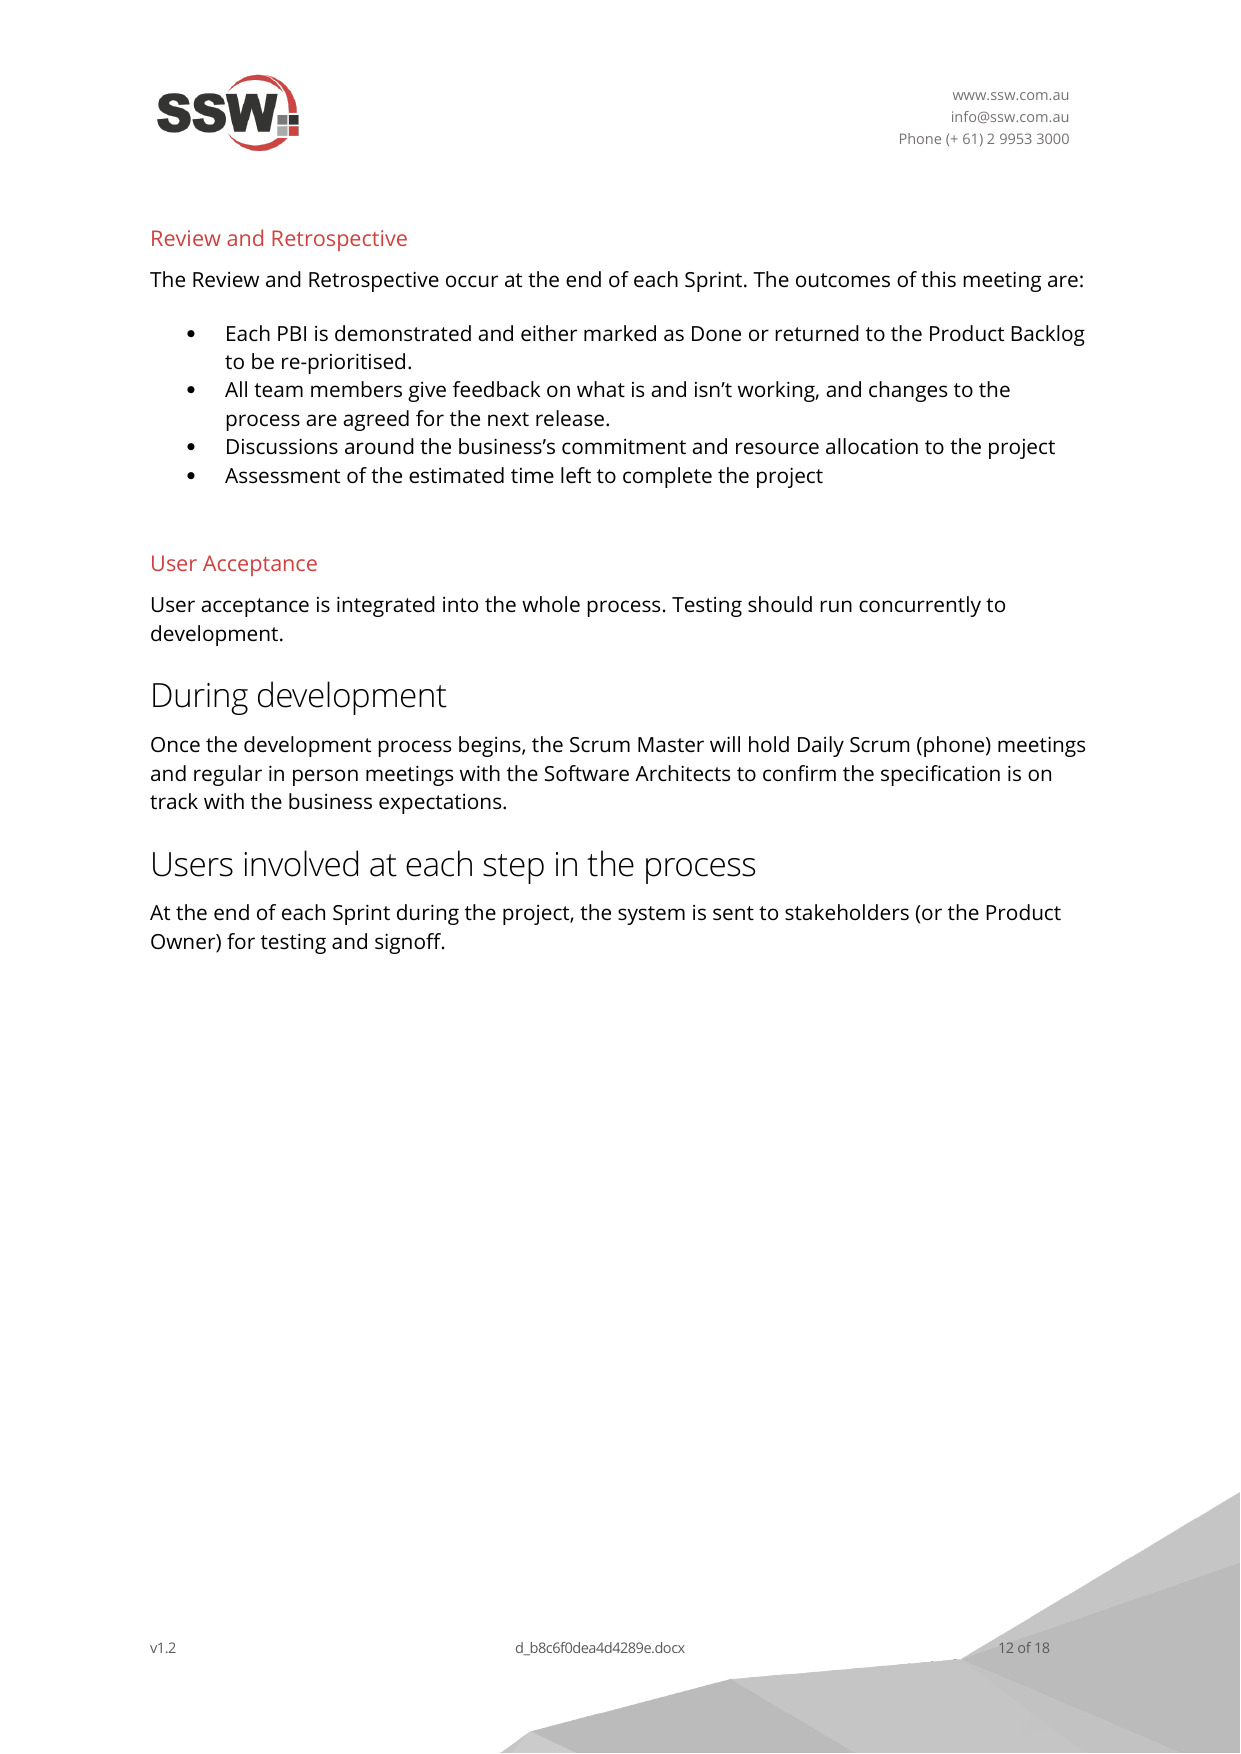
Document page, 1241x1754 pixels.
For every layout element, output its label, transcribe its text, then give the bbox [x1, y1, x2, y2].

subtitle User Acceptance [150, 527, 1090, 578]
list Discussions around the business’s commitment and resource allocation to the project [187, 432, 1090, 461]
text The Review and Retrospective occur at the end of each Sprint. The outcomes of this meeting are: [150, 265, 1090, 294]
subtitle Users involved at each step in the process [150, 841, 1090, 886]
list Assessment of the estimated time left to complete the project [187, 461, 1090, 489]
list Each PBI is demonstrated and either marked as Done or returned to the Product Backlog to be re-prioritised. [187, 319, 1090, 376]
subtitle During development [150, 672, 1090, 718]
picture [150, 70, 305, 154]
list All team members give feedback on what is and isn’t working, and changes to the process are agreed for the next release. [187, 376, 1090, 432]
text Once the development process begins, the Scrum Master will hold Daily Scrum (phone) meetings and regular in person meetings with the Software Architects to confirm the specification is on track with the business expectations. [150, 730, 1090, 816]
subtitle Review and Retrospective [150, 202, 1090, 253]
picture [488, 1478, 1240, 1753]
text At the end of each Sprint during the project, the system is sent to stakeholders (or the Product Owner) for testing and signoff. [150, 898, 1090, 955]
text User acceptance is integrated into the whole process. Testing should run concurrently to development. [150, 590, 1090, 647]
